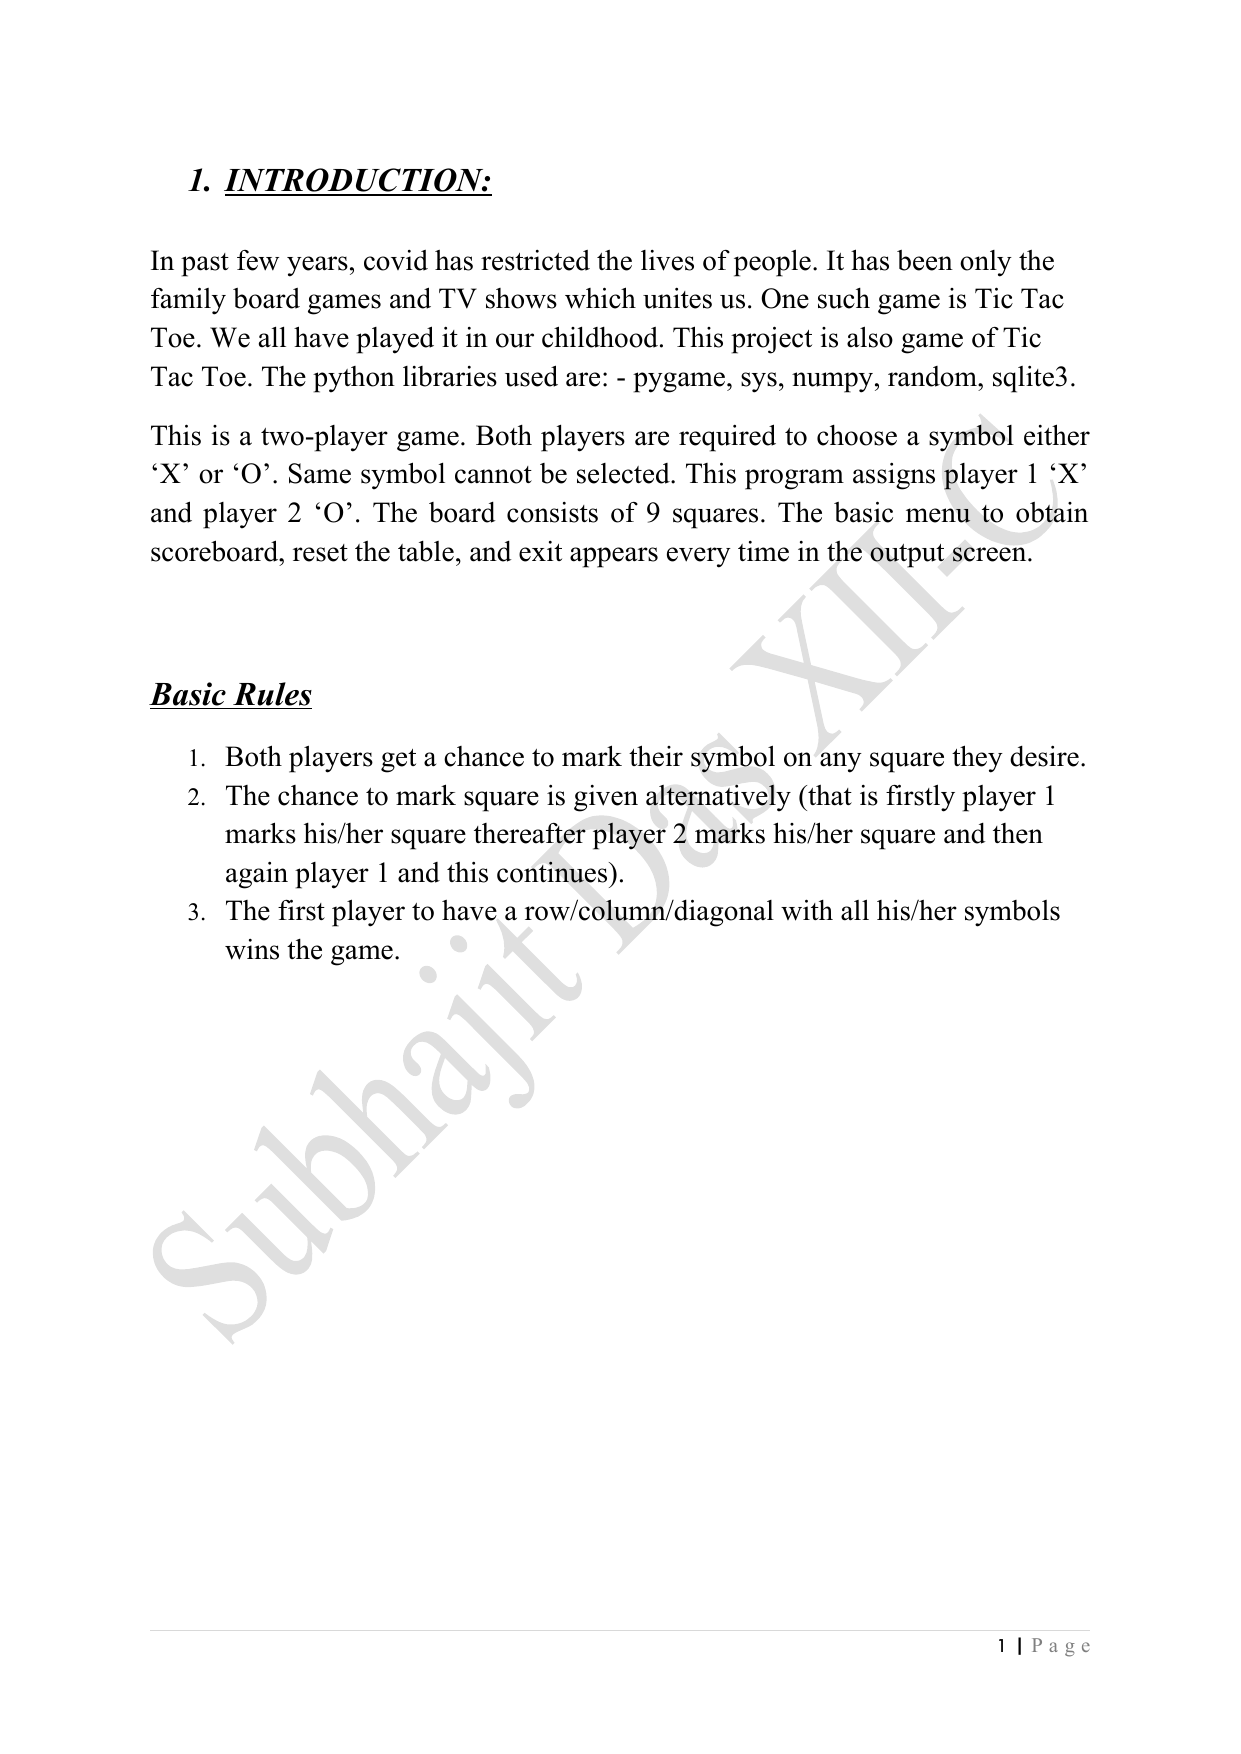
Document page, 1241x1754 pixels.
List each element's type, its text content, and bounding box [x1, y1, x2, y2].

list Both players get a chance to mark their symbol on any square they desire. [187, 739, 1090, 773]
list INTRODUCTION: [187, 160, 1090, 199]
list The chance to mark square is given alternatively (that is firstly player 1 marks his/her square thereafter player 2 marks his/her square and then again player 1 and this continues). [187, 778, 1090, 888]
list In past few years, covid has restricted the lives of people. It has been only the family board games and TV shows which unites us. One such game is Tic Tac Toe. We all have played it in our childhood. This project is also game of Tic Tac Toe. The python libraries used are: - pygame, sys, numpy, random, sqlite3. [150, 243, 1090, 392]
text This is a two-player game. Both players are required to choose a symbol either ‘X’ or ‘O’. Same symbol cannot be selected. This program assigns player 1 ‘X’ and player 2 ‘O’. The board consists of 9 squares. The basic menu to obtain scoreboard, reset the table, and exit appears every time in the output screen. [150, 418, 1090, 567]
text Basic Rules [150, 674, 1090, 713]
list The first player to have a row/column/diagonal with all his/her symbols wins the game. [187, 893, 1090, 966]
